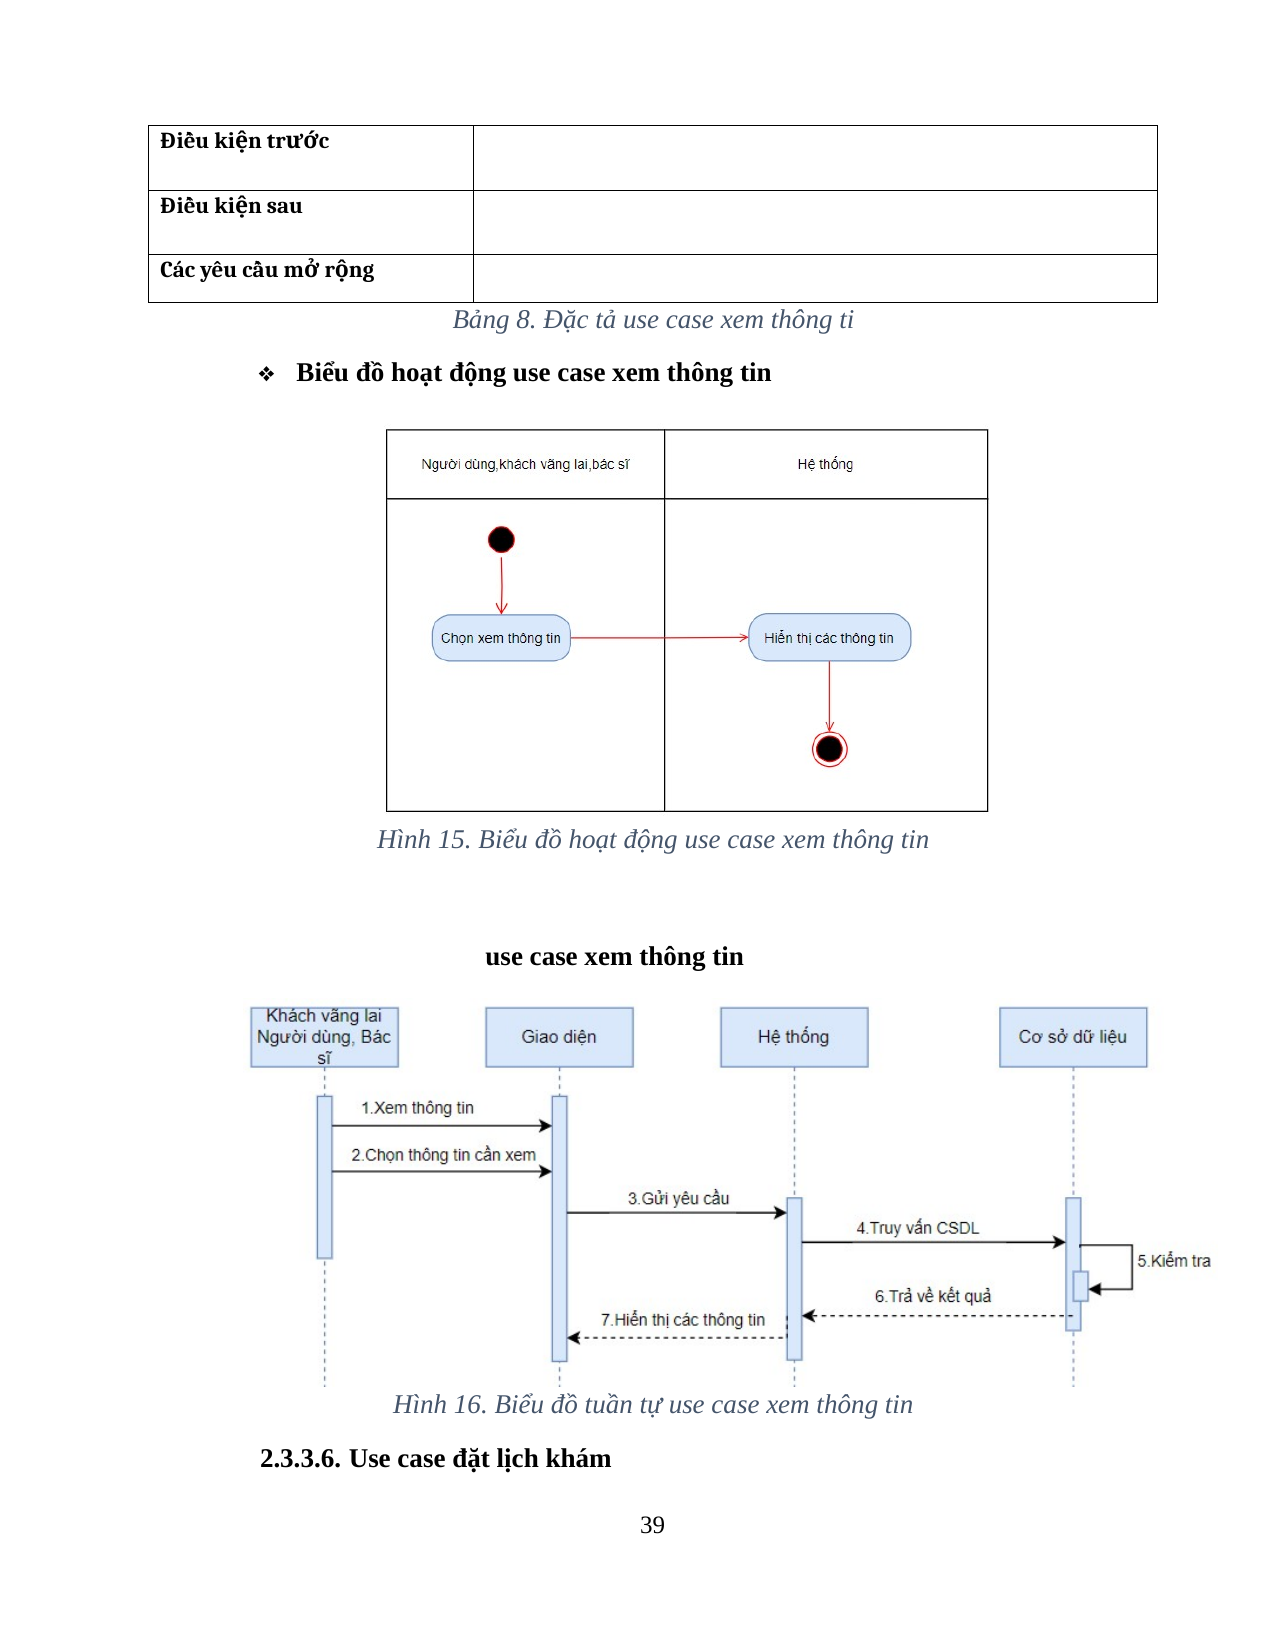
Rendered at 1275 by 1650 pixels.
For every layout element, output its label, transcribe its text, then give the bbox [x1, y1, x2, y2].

text 2.3.3.6. Use case đặt lịch khám [260, 1442, 1218, 1473]
list Biểu đồ hoạt động use case xem thông tin [259, 356, 1218, 387]
table_cell [474, 191, 1157, 254]
table_cell Điều kiện trước [149, 126, 473, 190]
text Bảng 8. Đặc tả use case xem thông ti [452, 303, 1218, 334]
picture [243, 998, 1219, 1387]
table_cell Điều kiện sau [149, 191, 473, 254]
text use case xem thông tin [485, 940, 1218, 971]
text Hình 15. Biểu đồ hoạt động use case xem thông tin [377, 823, 1218, 854]
table_cell [474, 255, 1157, 302]
table_cell [474, 126, 1157, 190]
picture [361, 423, 999, 821]
text Hình 16. Biểu đồ tuần tự use case xem thông tin [393, 1389, 1218, 1420]
table_cell Các yêu cầu mở rộng [149, 255, 473, 302]
